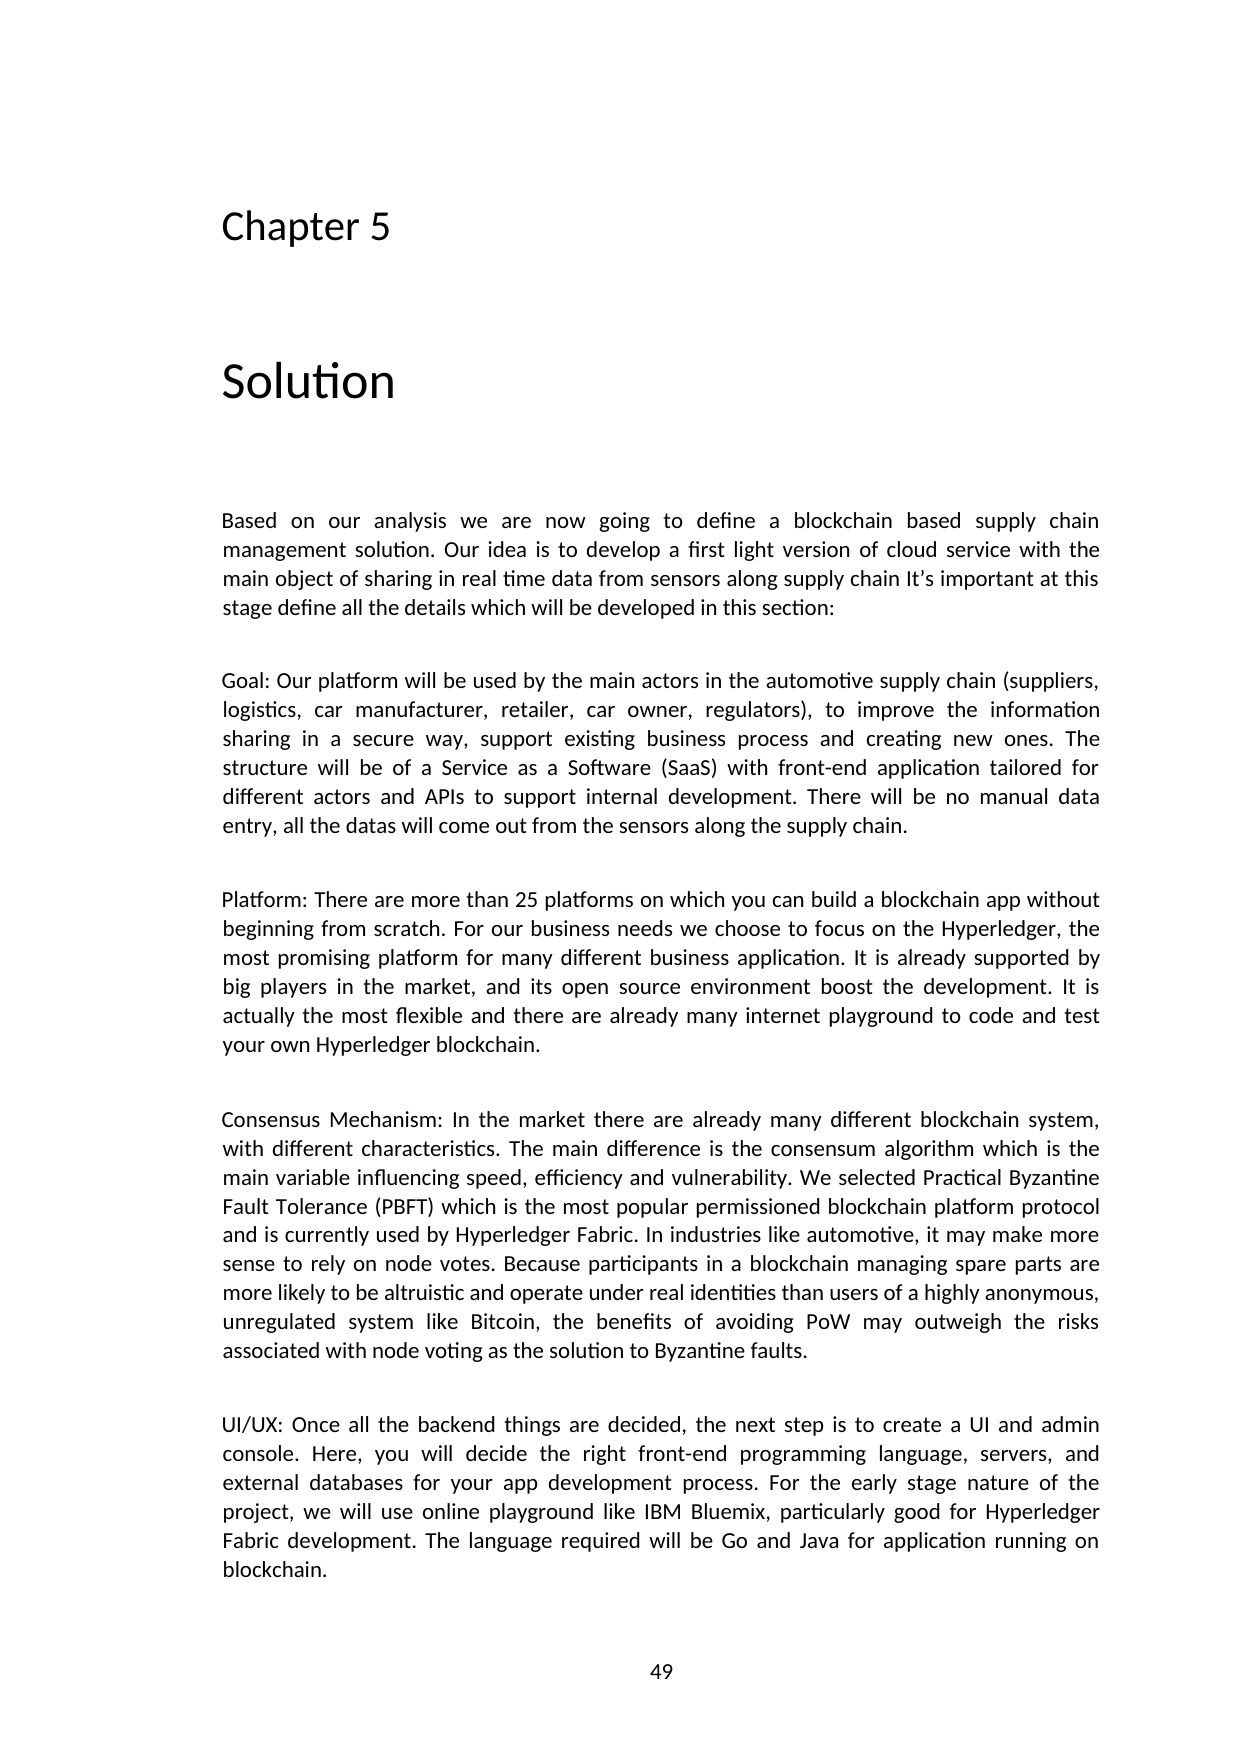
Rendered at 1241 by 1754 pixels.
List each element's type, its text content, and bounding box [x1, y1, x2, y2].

subtitle Solution [221, 348, 1101, 412]
text Platform: There are more than 25 platforms on which you can build a blockchain app without beginning from scratch. For our business needs we choose to focus on the Hyperledger, the most promising platform for many different business application. It is already supported by big players in the market, and its open source environment boost the development. It is actually the most flexible and there are already many internet playground to code and test your own Hyperledger blockchain. [221, 885, 1101, 1058]
text Goal: Our platform will be used by the main actors in the automotive supply chain (suppliers, logistics, car manufacturer, retailer, car owner, regulators), to improve the information sharing in a secure way, support existing business process and creating new ones. The structure will be of a Service as a Software (SaaS) with front-end application tailored for different actors and APIs to support internal development. There will be no manual data entry, all the datas will come out from the sensors along the supply chain. [221, 667, 1101, 839]
text Based on our analysis we are now going to define a blockchain based supply chain management solution. Our idea is to develop a first light version of cloud service with the main object of sharing in real time data from sensors along supply chain It’s important at this stage define all the details which will be developed in this section: [221, 506, 1101, 621]
text Chapter 5 [221, 199, 1101, 251]
text UI/UX: Once all the backend things are decided, the next step is to create a UI and admin console. Here, you will decide the right front-end programming language, servers, and external databases for your app development process. For the early stage nature of the project, we will use online playground like IBM Bluemix, particularly good for Hyperledger Fabric development. The language required will be Go and Java for application running on blockchain. [221, 1410, 1101, 1583]
text Consensus Mechanism: In the market there are already many different blockchain system, with different characteristics. The main difference is the consensum algorithm which is the main variable influencing speed, efficiency and vulnerability. We selected Practical Byzantine Fault Tolerance (PBFT) which is the most popular permissioned blockchain platform protocol and is currently used by Hyperledger Fabric. In industries like automotive, it may make more sense to rely on node votes. Because participants in a blockchain managing spare parts are more likely to be altruistic and operate under real identities than users of a highly anonymous, unregulated system like Bitcoin, the benefits of avoiding PoW may outweigh the risks associated with node voting as the solution to Byzantine faults. [221, 1105, 1101, 1364]
